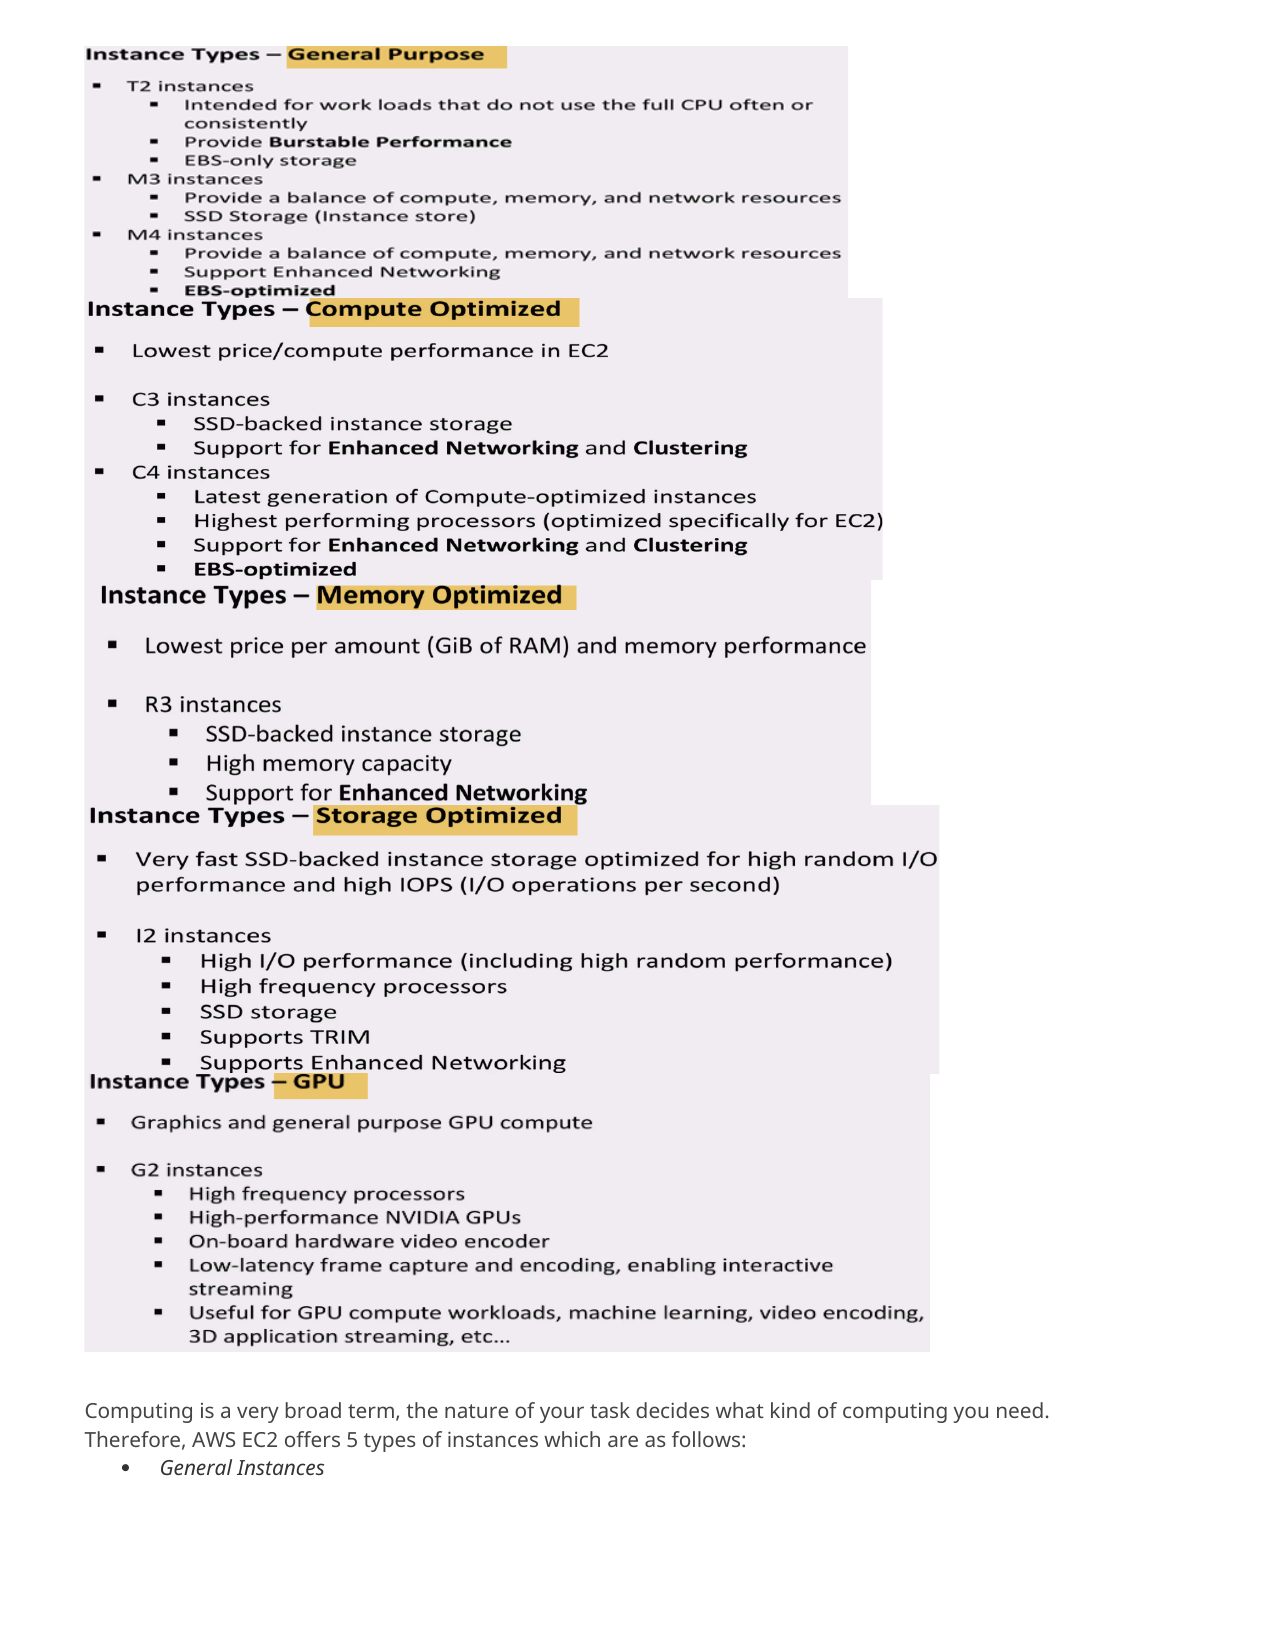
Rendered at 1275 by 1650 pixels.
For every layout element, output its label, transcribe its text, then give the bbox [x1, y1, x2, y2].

text Therefore, AWS EC2 offers 5 types of instances which are as follows: [84, 1425, 1172, 1453]
text Computing is a very broad term, the nature of your task decides what kind of computing you need. [84, 1397, 1172, 1425]
picture [84, 46, 940, 1352]
list General Instances [122, 1453, 1172, 1482]
